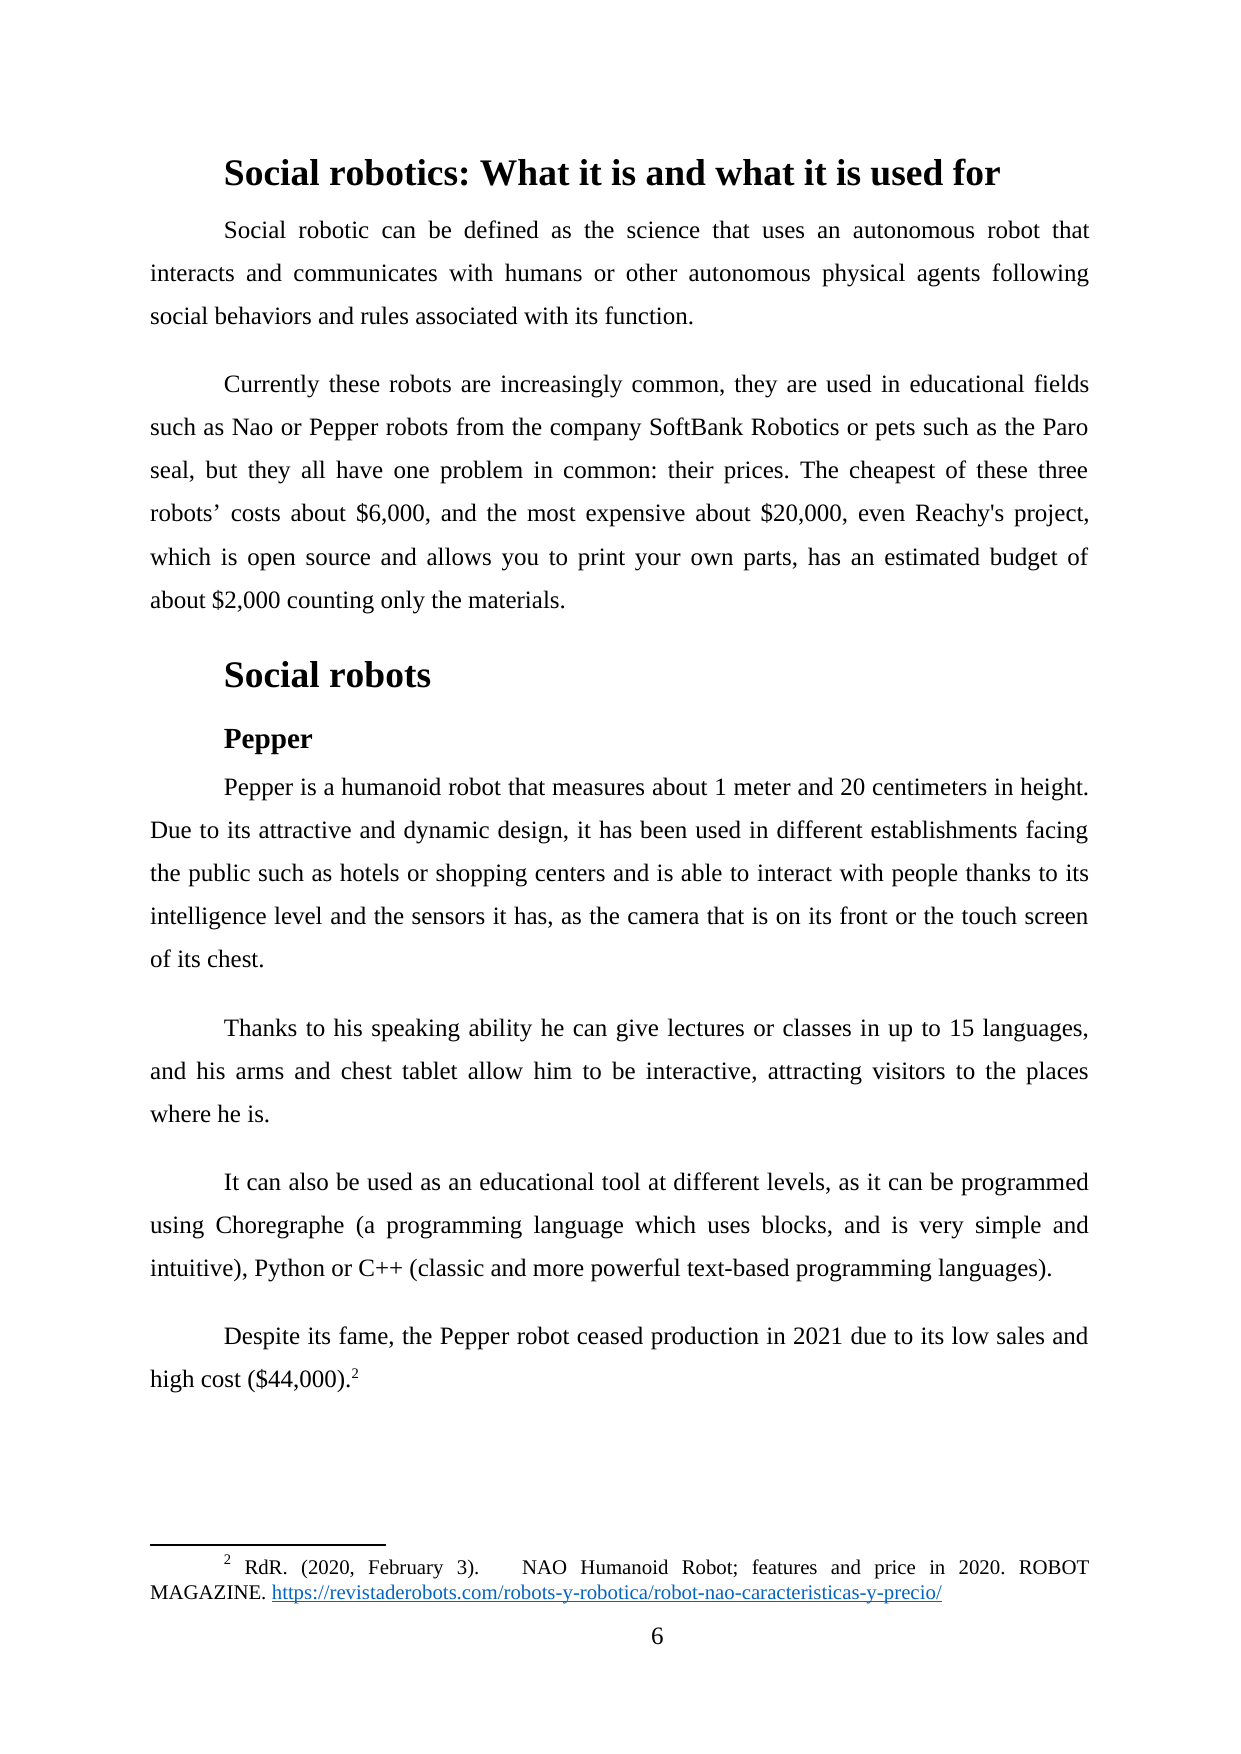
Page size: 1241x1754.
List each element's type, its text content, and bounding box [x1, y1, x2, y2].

text Currently these robots are increasingly common, they are used in educational fields such as Nao or Pepper robots from the company SoftBank Robotics or pets such as the Paro seal, but they all have one problem in common: their prices. The cheapest of these three robots’ costs about $6,000, and the most expensive about $20,000, even Reachy's project, which is open source and allows you to print your own parts, has an estimated budget of about $2,000 counting only the materials. [150, 369, 1090, 613]
text Despite its fame, the Pepper robot ceased production in 2021 due to its low sales and high cost ($44,000). [150, 1321, 1090, 1393]
subtitle Social robotics: What it is and what it is used for [150, 150, 1090, 193]
text Pepper is a humanoid robot that measures about 1 meter and 20 centimeters in height. Due to its attractive and dynamic design, it has been used in different establishments facing the public such as hotels or shopping centers and is able to interact with people thanks to its intelligence level and the sensors it has, as the camera that is on its front or the touch screen of its chest. [150, 772, 1090, 973]
text Thanks to his speaking ability he can give lectures or classes in up to 15 languages, and his arms and chest tablet allow him to be interactive, attracting visitors to the places where he is. [150, 1013, 1090, 1128]
subtitle Pepper [150, 722, 1090, 755]
text Social robotic can be defined as the science that uses an autonomous robot that interacts and communicates with humans or other autonomous physical agents following social behaviors and rules associated with its function. [150, 215, 1090, 330]
text It can also be used as an educational tool at different levels, as it can be programmed using Choregraphe (a programming language which uses blocks, and is very simple and intuitive), Python or C++ (classic and more powerful text-based programming languages). [150, 1167, 1090, 1282]
subtitle Social robots [150, 653, 1090, 696]
